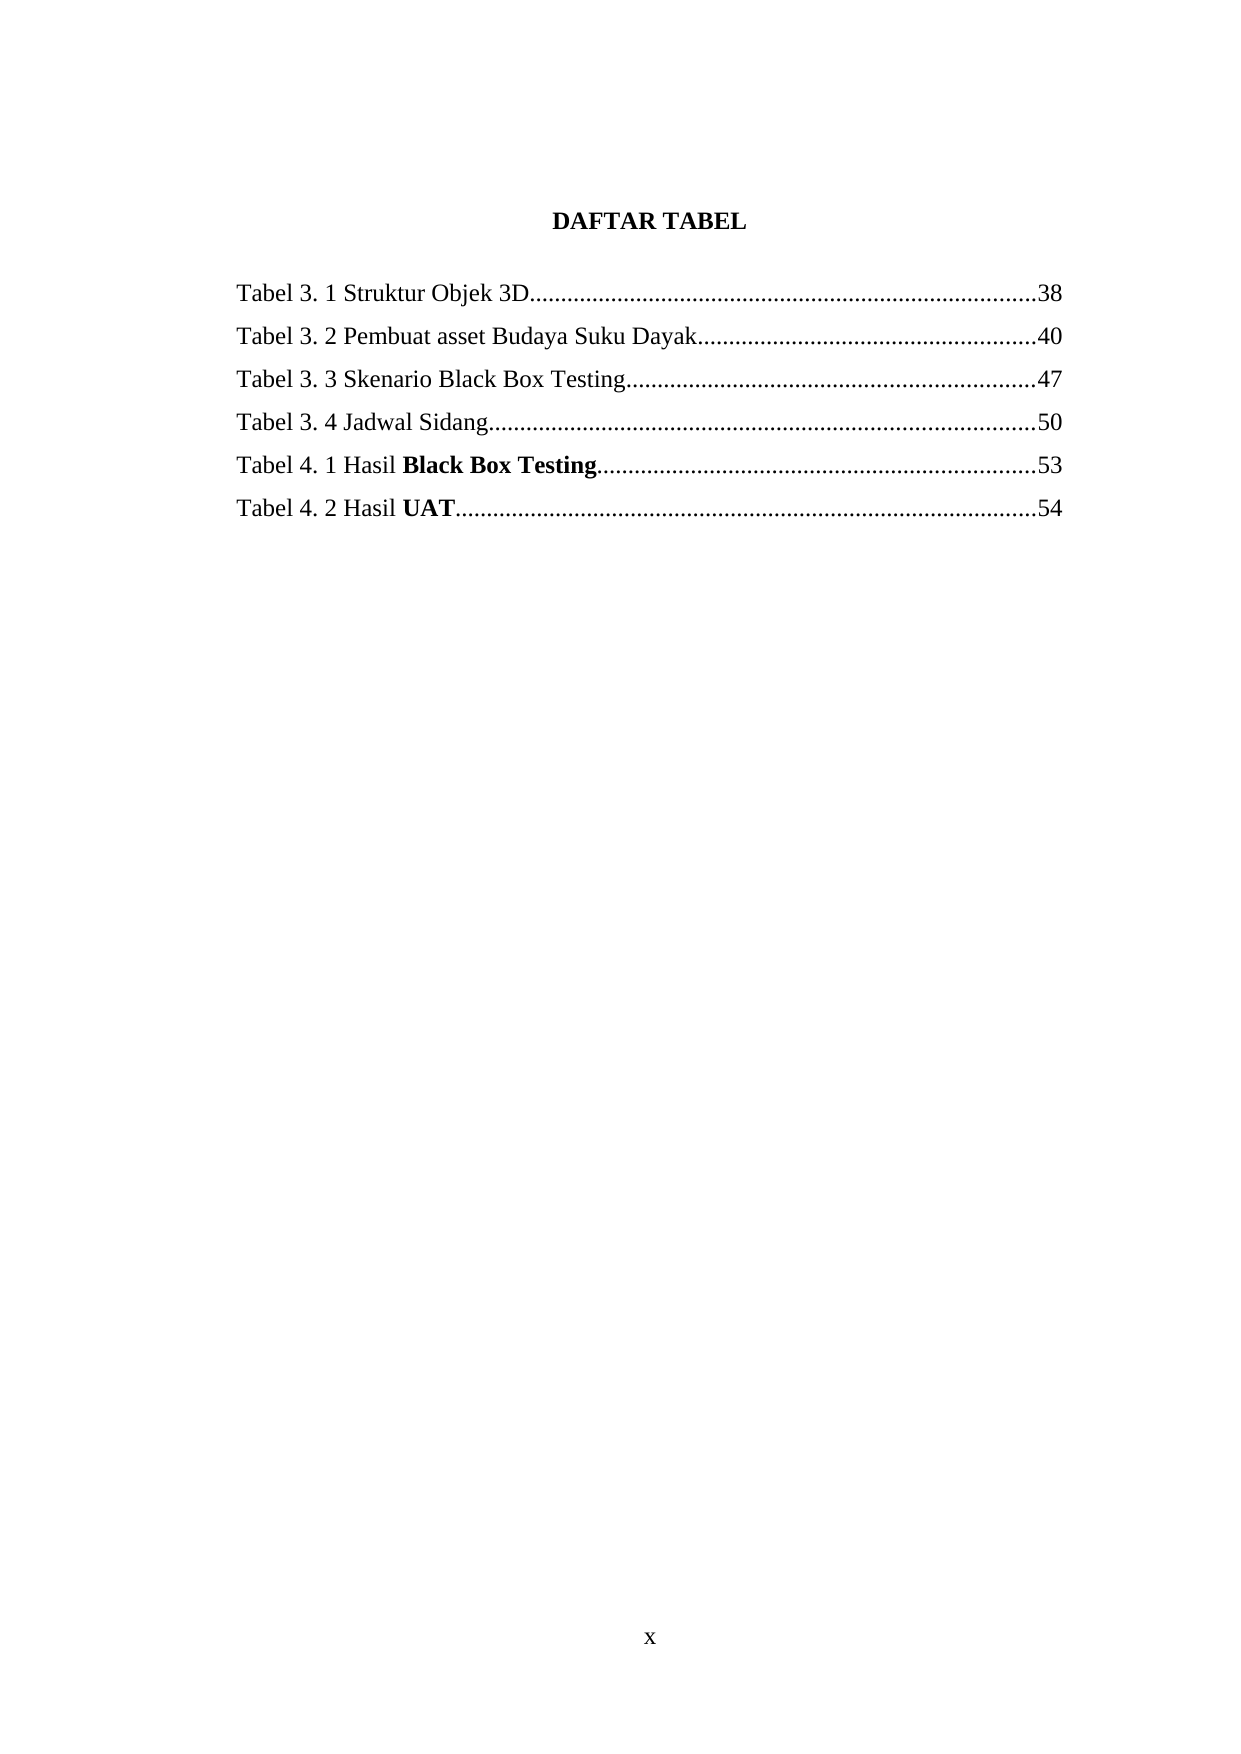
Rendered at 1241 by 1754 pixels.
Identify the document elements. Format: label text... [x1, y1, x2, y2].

text Tabel 3. 2 Pembuat asset Budaya Suku Dayak 40 [236, 321, 1063, 350]
text Tabel 3. 3 Skenario Black Box Testing 47 [236, 364, 1063, 393]
text Tabel 3. 1 Struktur Objek 3D 38 [236, 278, 1063, 307]
text Tabel 4. 1 Hasil Black Box Testing 53 [236, 450, 1063, 479]
subtitle DAFTAR TABEL [236, 206, 1063, 235]
text Tabel 3. 4 Jadwal Sidang 50 [236, 407, 1063, 436]
text Tabel 4. 2 Hasil UAT 54 [236, 493, 1063, 522]
